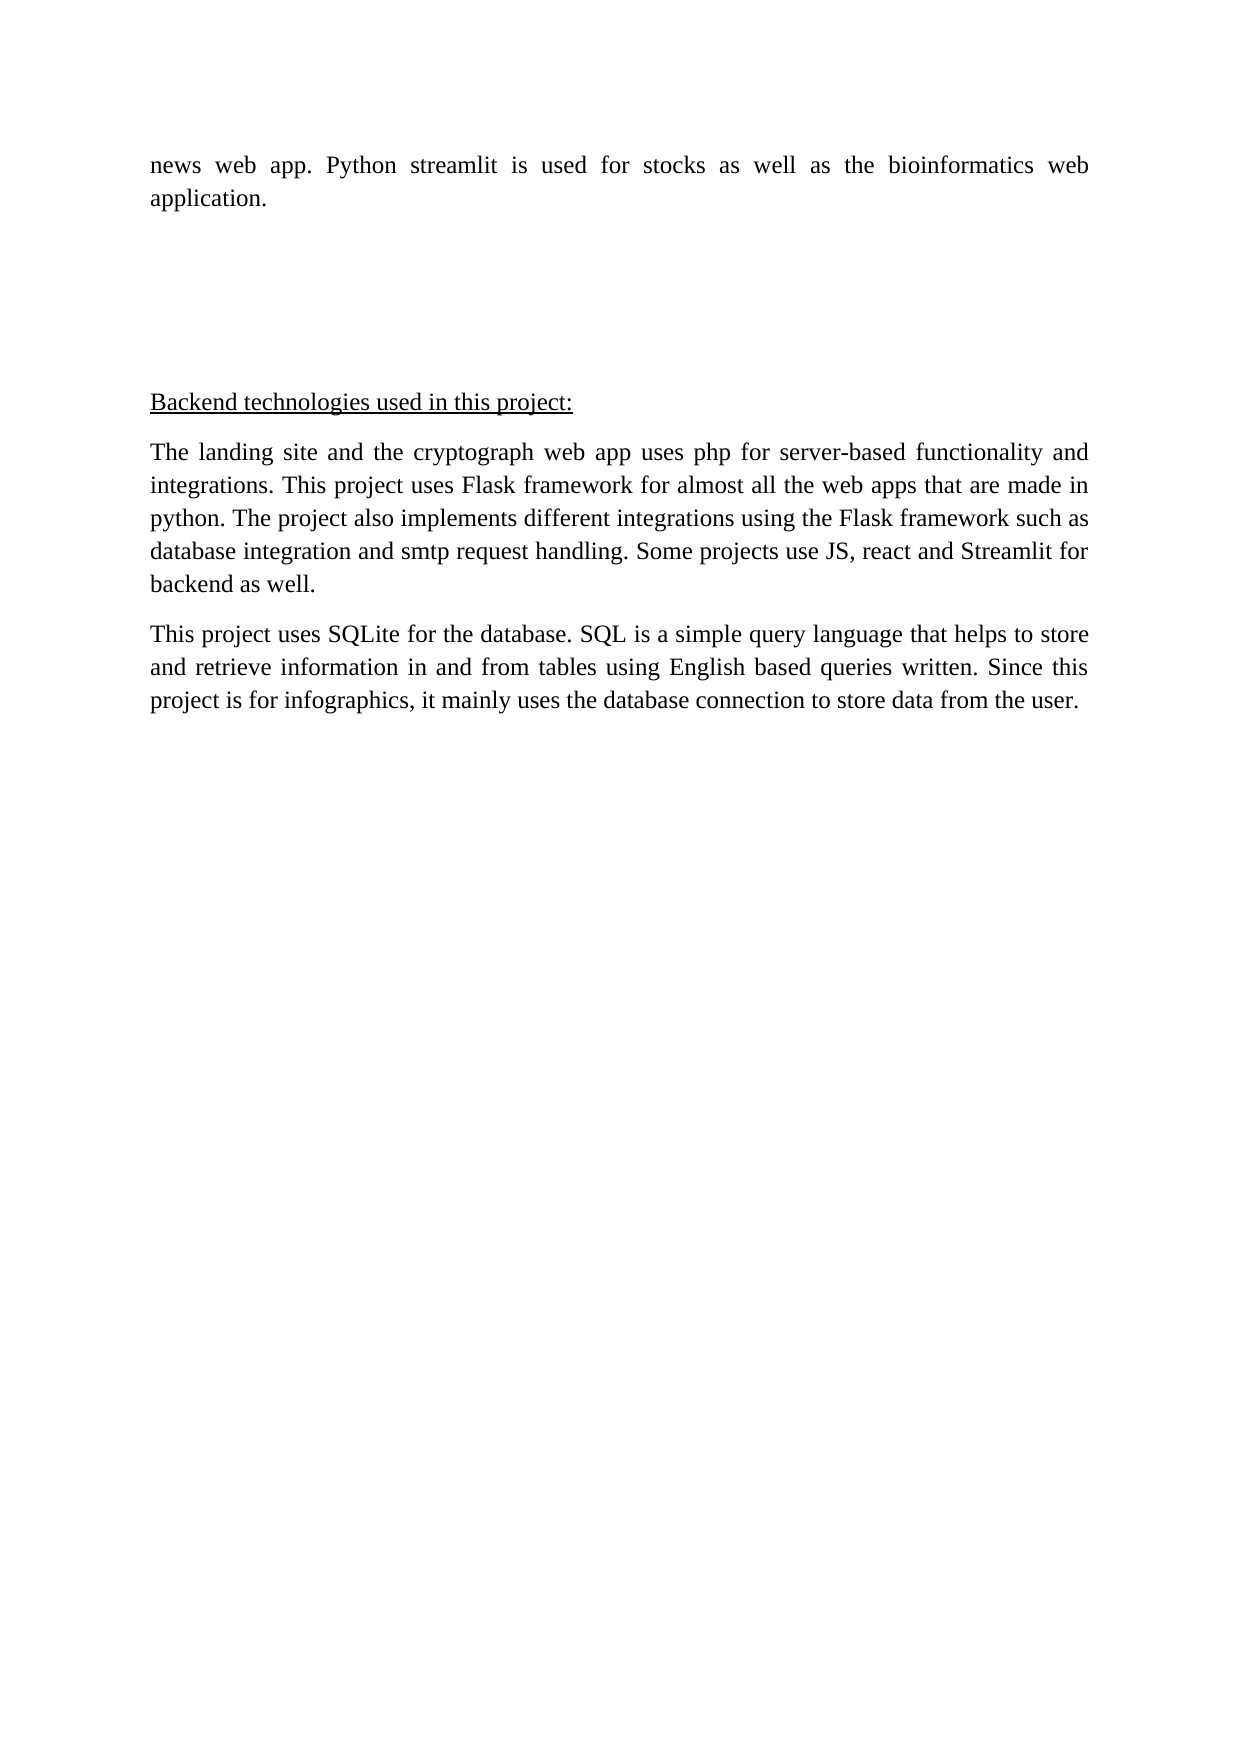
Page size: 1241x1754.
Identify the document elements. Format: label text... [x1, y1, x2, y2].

text The landing site and the cryptograph web app uses php for server-based functionality and integrations. This project uses Flask framework for almost all the web apps that are made in python. The project also implements different integrations using the Flask framework such as database integration and smtp request handling. Some projects use JS, react and Streamlit for backend as well. [150, 565, 1090, 598]
text This project uses SQLite for the database. SQL is a simple query language that helps to store and retrieve information in and from tables using English based queries written. Since this project is for infographics, it mainly uses the database connection to store data from the user. [150, 619, 1090, 713]
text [150, 179, 1090, 212]
text Backend technologies used in this project: [150, 387, 1090, 416]
text The landing site and the cryptograph web app uses php for server-based functionality and integrations. This project uses Flask framework for almost all the web apps that are made in python. The project also implements different integrations using the Flask framework such as database integration and smtp request handling. Some projects use JS, react and Streamlit for backend as well. [150, 437, 1090, 503]
